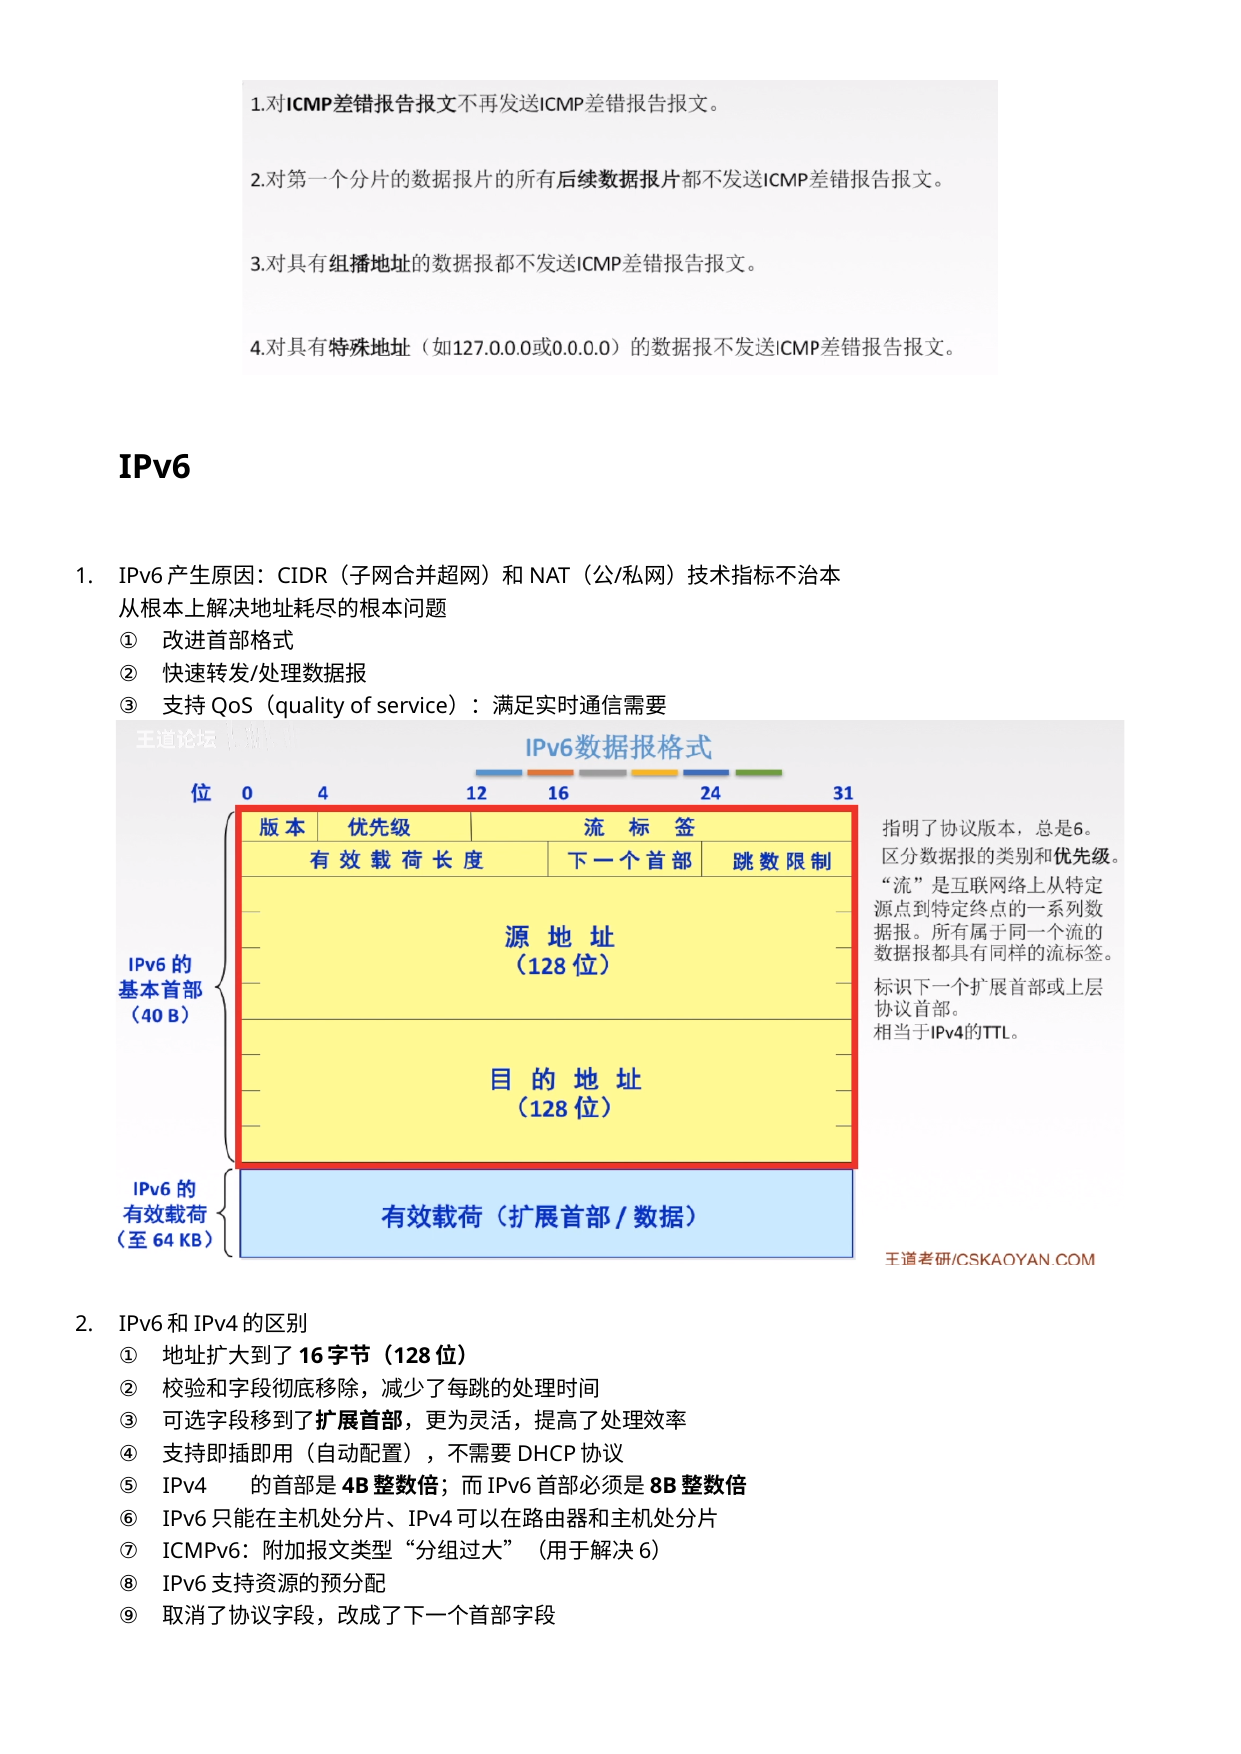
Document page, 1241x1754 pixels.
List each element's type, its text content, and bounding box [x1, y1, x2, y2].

text ⑤ IPv4 的首部是4B整数倍；而IPv6首部必须是8B整数倍 [75, 1468, 1165, 1501]
text ① 改进首部格式 [75, 623, 1165, 656]
picture [242, 80, 998, 375]
text ⑥ IPv6只能在主机处分片、IPv4可以在路由器和主机处分片 [75, 1501, 1165, 1533]
subtitle IPv6 [75, 433, 1165, 498]
picture [115, 720, 1125, 1265]
text ③ 支持QoS（quality of service）：满足实时通信需要 [75, 688, 1165, 721]
text ⑧ IPv6支持资源的预分配 [75, 1566, 1165, 1598]
text 从根本上解决地址耗尽的根本问题 [75, 591, 1165, 623]
text ⑨ 取消了协议字段，改成了下一个首部字段 [75, 1598, 1165, 1631]
text 2. IPv6和IPv4的区别 [75, 1306, 1165, 1338]
text ① 地址扩大到了16字节（128位） [75, 1338, 1165, 1371]
text ③ 可选字段移到了扩展首部，更为灵活，提高了处理效率 [75, 1403, 1165, 1436]
text ② 校验和字段彻底移除，减少了每跳的处理时间 [75, 1371, 1165, 1403]
text 1. IPv6产生原因：CIDR（子网合并超网）和NAT（公/私网）技术指标不治本 [75, 558, 1165, 591]
text ② 快速转发/处理数据报 [75, 656, 1165, 688]
text ⑦ ICMPv6：附加报文类型“分组过大”（用于解决6） [75, 1533, 1165, 1566]
text ④ 支持即插即用（自动配置），不需要DHCP协议 [75, 1436, 1165, 1468]
